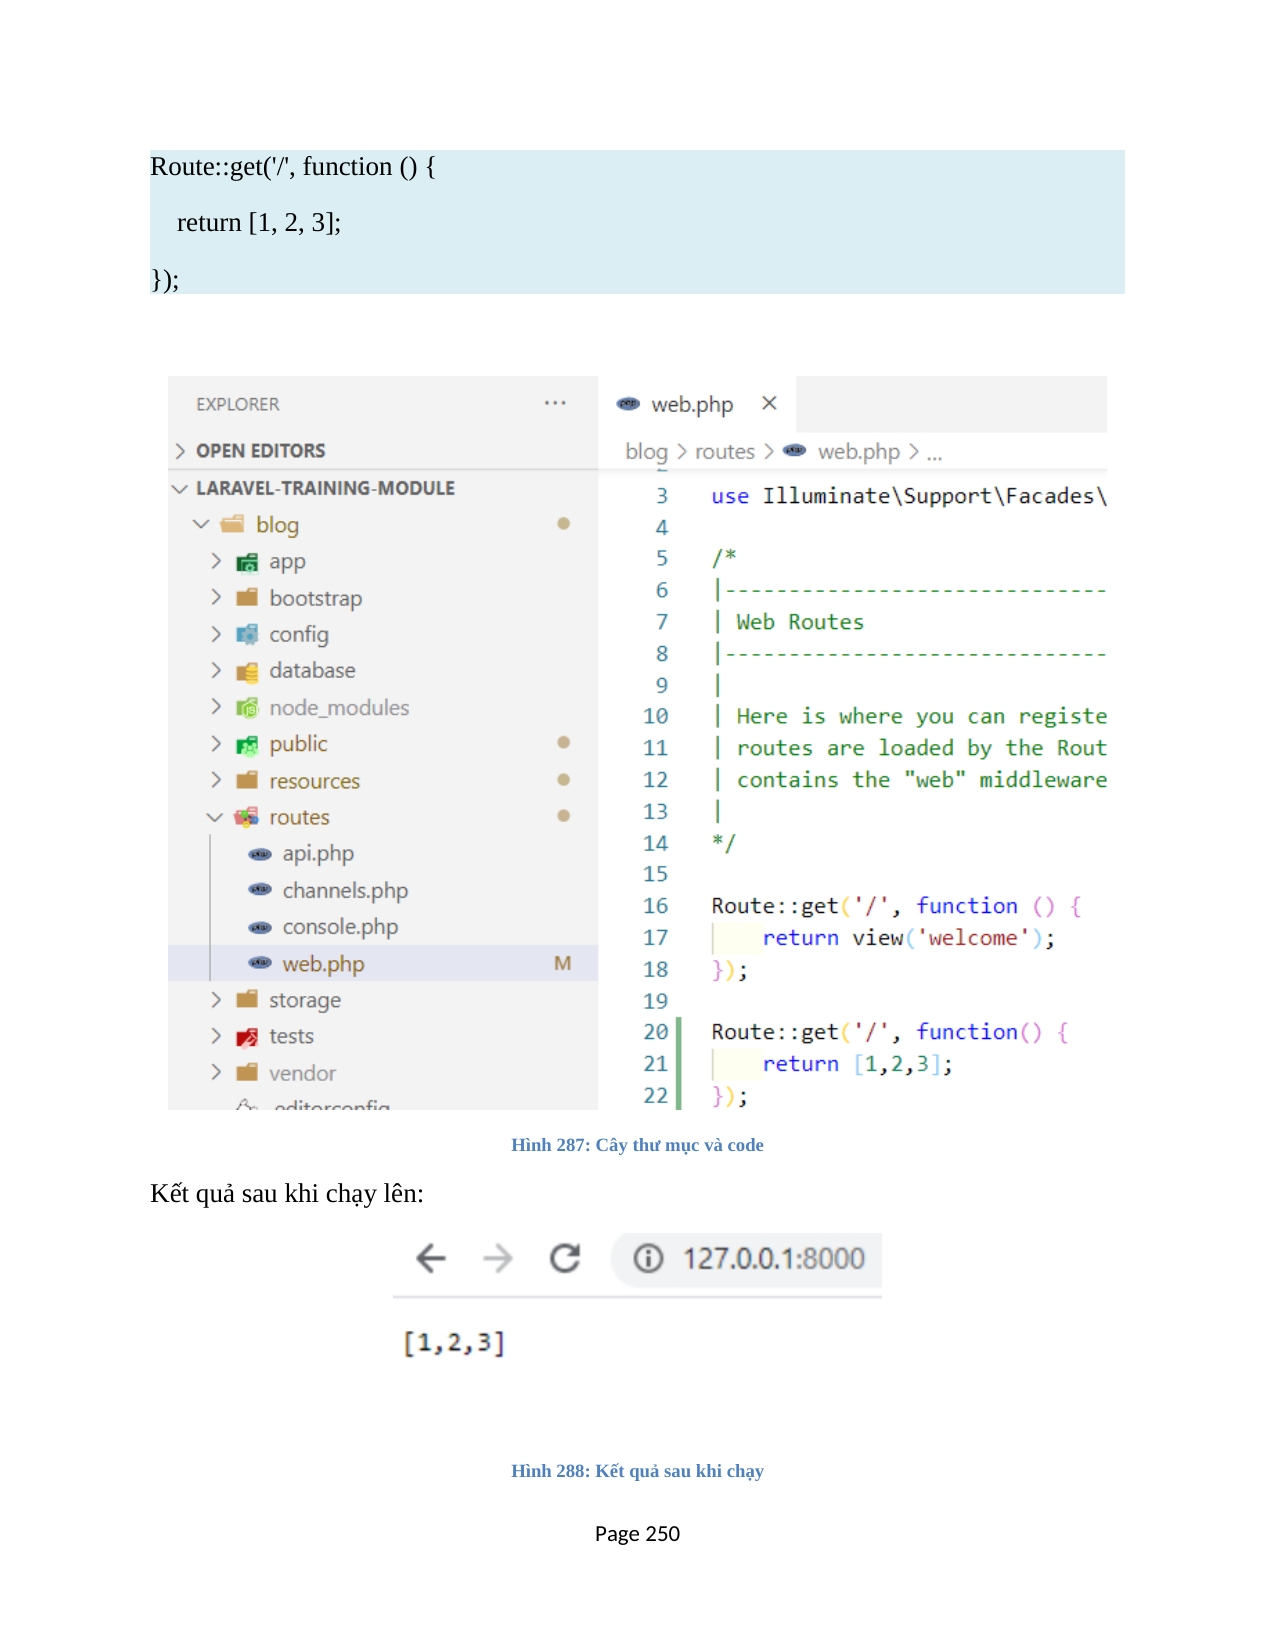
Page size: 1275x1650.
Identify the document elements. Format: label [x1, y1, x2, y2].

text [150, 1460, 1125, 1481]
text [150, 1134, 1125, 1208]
picture [168, 376, 1108, 1110]
picture [392, 1233, 883, 1435]
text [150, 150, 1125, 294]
